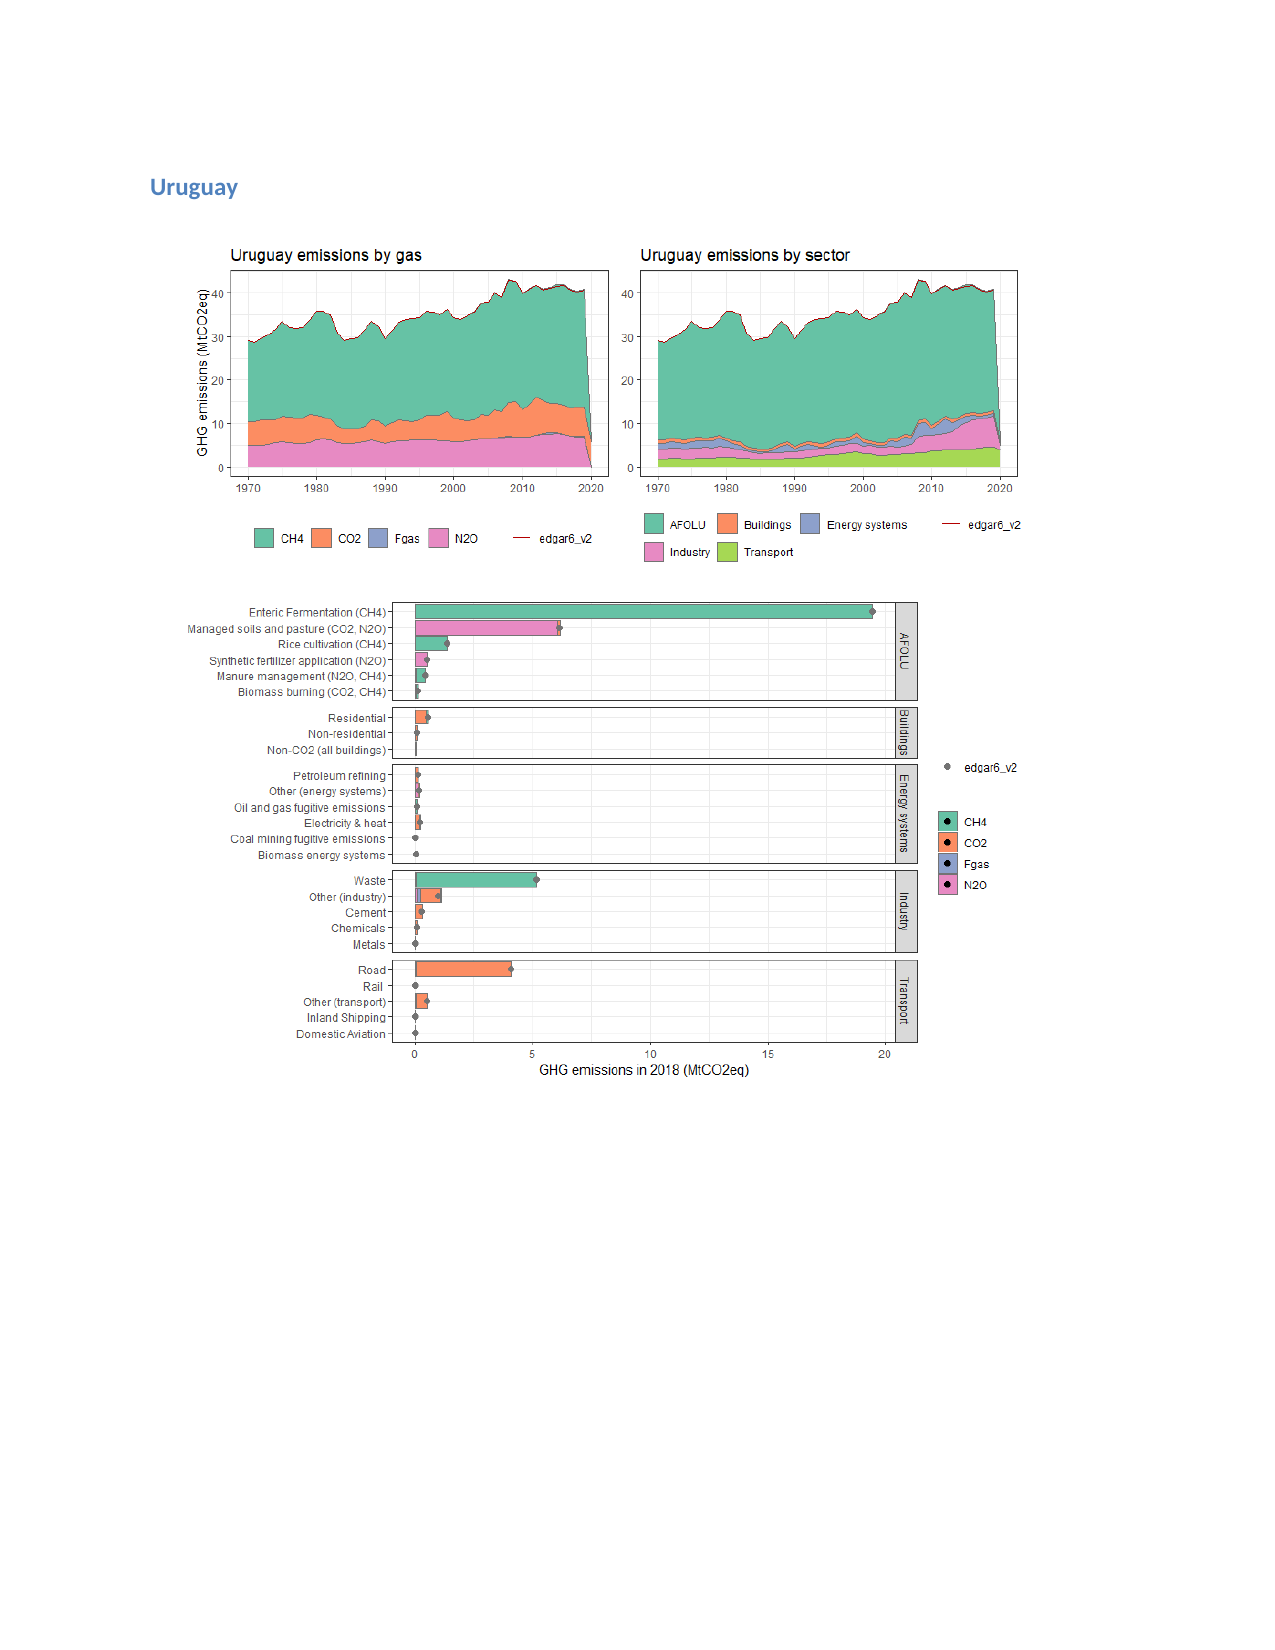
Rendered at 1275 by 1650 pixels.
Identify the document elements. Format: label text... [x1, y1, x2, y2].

subtitle Uruguay [150, 171, 1125, 201]
picture [168, 220, 1044, 1096]
